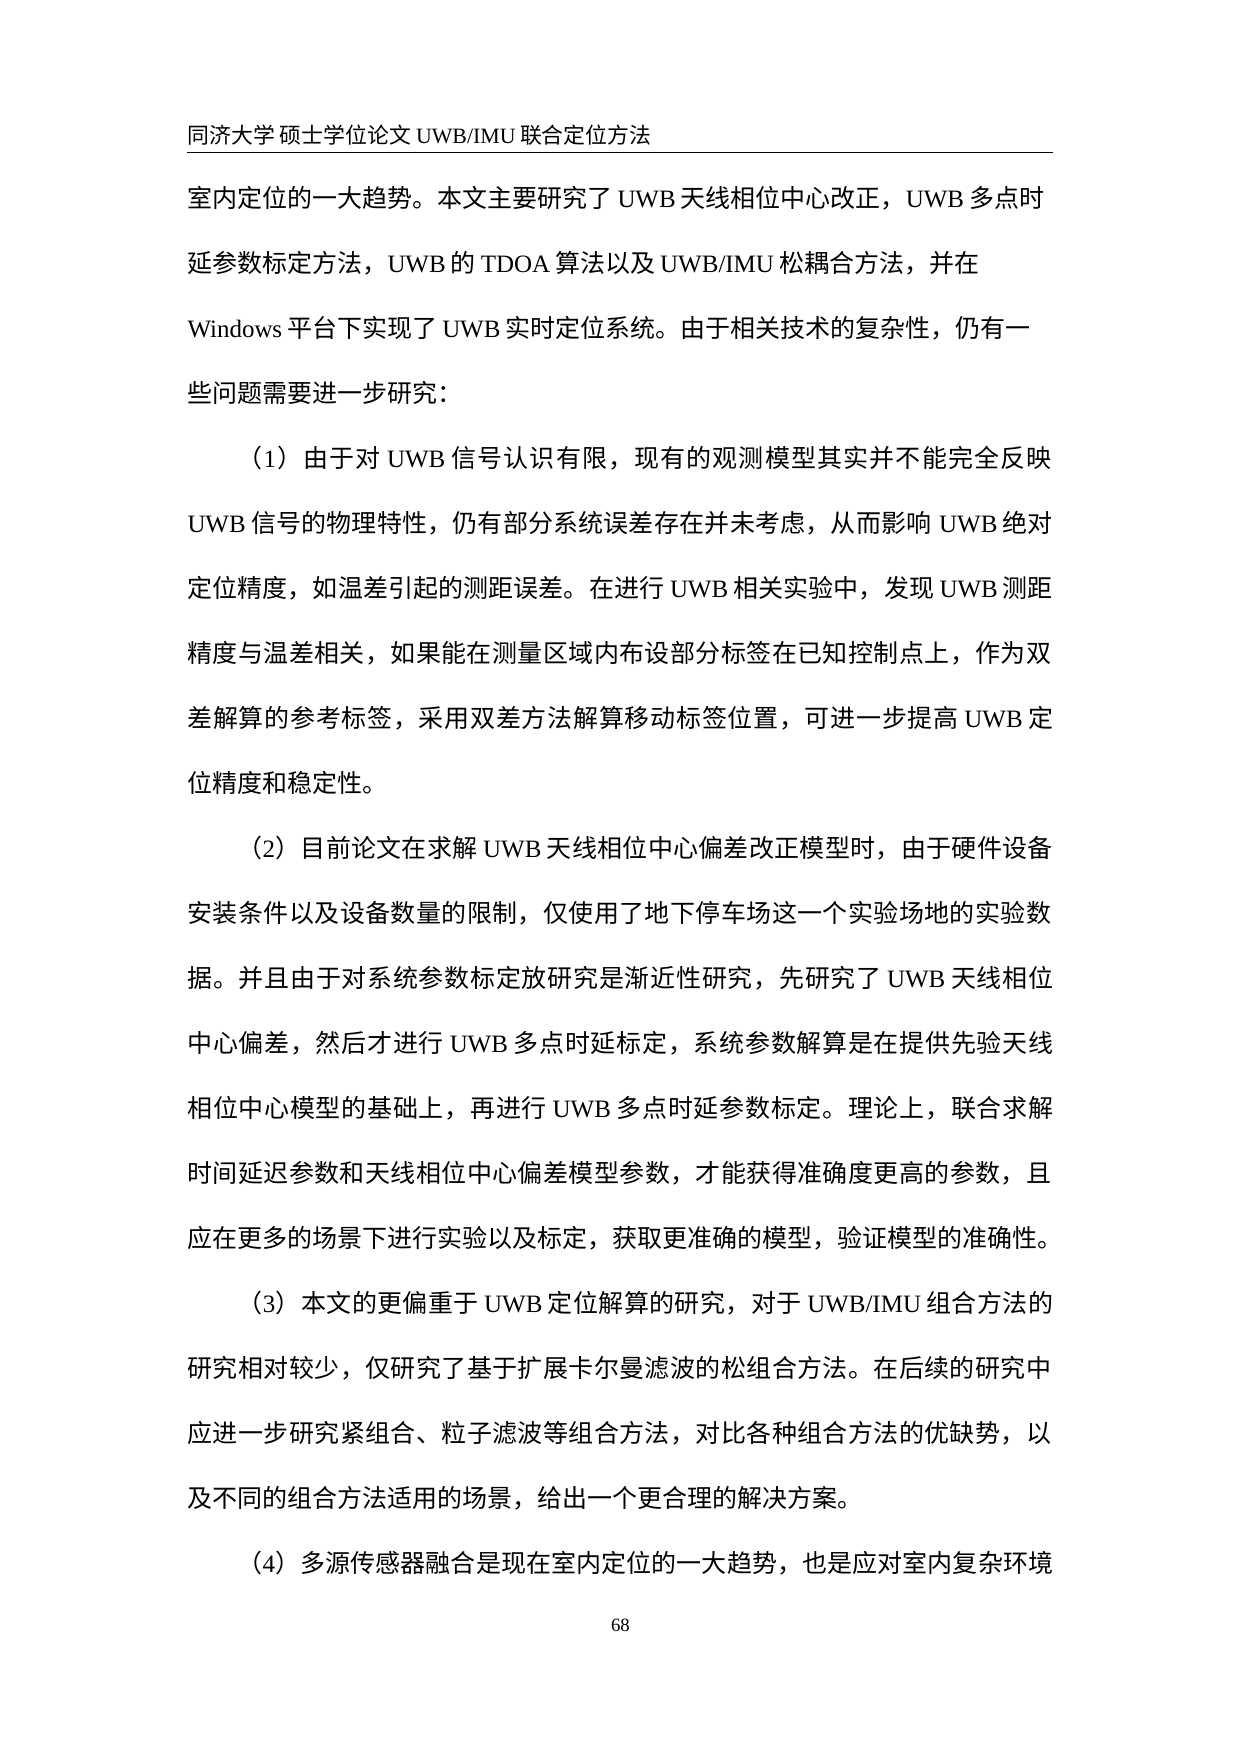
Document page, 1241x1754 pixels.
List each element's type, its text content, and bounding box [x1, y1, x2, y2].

text （2）目前论文在求解UWB天线相位中心偏差改正模型时，由于硬件设备安装条件以及设备数量的限制，仅使用了地下停车场这一个实验场地的实验数据。并且由于对系统参数标定放研究是渐近性研究，先研究了UWB天线相位中心偏差，然后才进行UWB多点时延标定，系统参数解算是在提供先验天线相位中心模型的基础上，再进行UWB多点时延参数标定。理论上，联合求解时间延迟参数和天线相位中心偏差模型参数，才能获得准确度更高的参数，且应在更多的场景下进行实验以及标定，获取更准确的模型，验证模型的准确性。 [187, 814, 1053, 1269]
text （3）本文的更偏重于UWB定位解算的研究，对于UWB/IMU组合方法的研究相对较少，仅研究了基于扩展卡尔曼滤波的松组合方法。在后续的研究中，应进一步研究紧组合、粒子滤波等组合方法，对比各种组合方法的优缺势，以及不同的组合方法适用的场景，给出一个更合理的解决方案。 [187, 1269, 1053, 1529]
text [187, 164, 1053, 424]
text （1）由于对UWB信号认识有限，现有的观测模型其实并不能完全反映UWB信号的物理特性，仍有部分系统误差存在并未考虑，从而影响UWB绝对定位精度，如温差引起的测距误差。在进行UWB相关实验中，发现UWB测距精度与温差相关，如果能在测量区域内布设部分标签在已知控制点上，作为双差解算的参考标签，采用双差方法解算移动标签位置，可进一步提高UWB定位精度和稳定性。 [187, 424, 1053, 814]
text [187, 1529, 1053, 1594]
